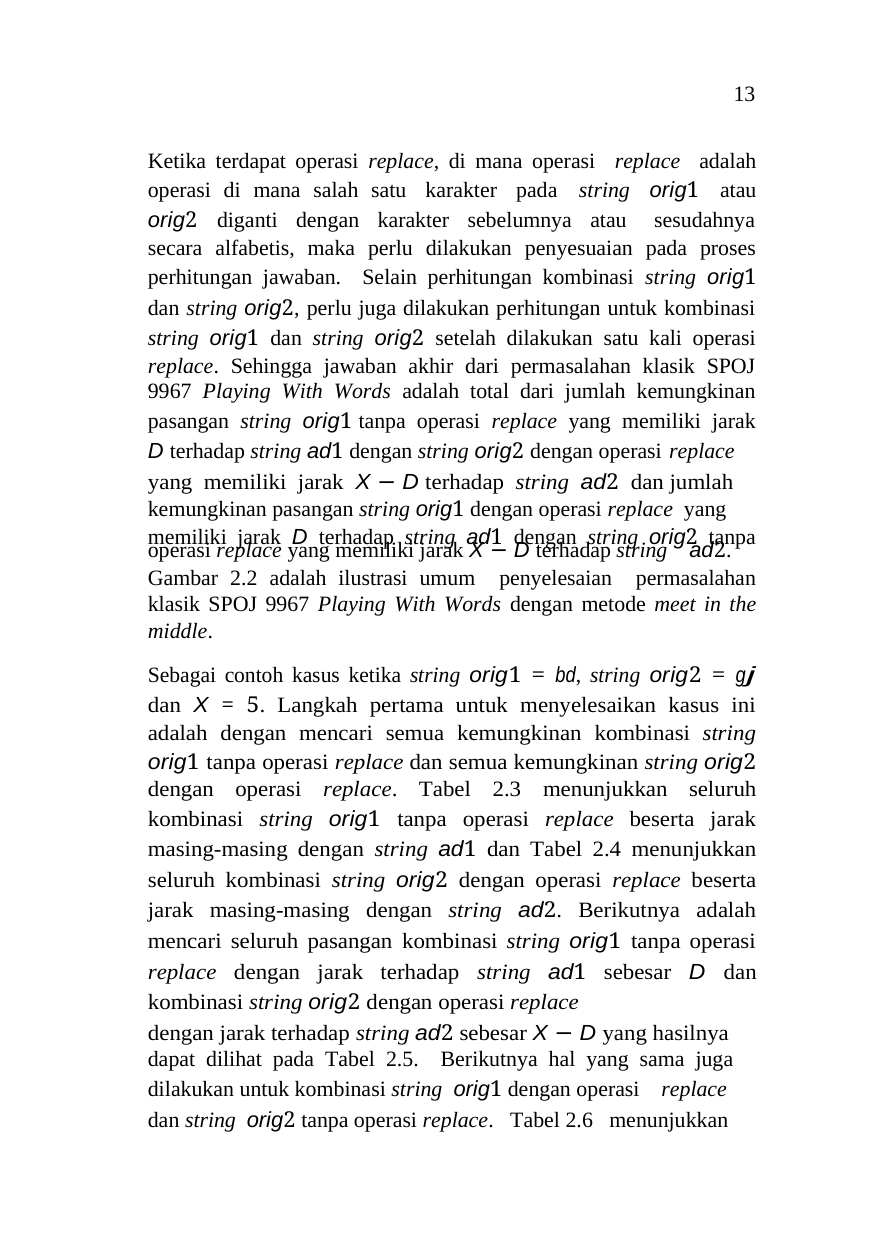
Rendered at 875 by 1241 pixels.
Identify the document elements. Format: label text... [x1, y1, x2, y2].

text dapat dilihat pada Tabel 2.5. Berikutnya hal yang sama juga [148, 1047, 768, 1071]
text Ketika terdapat operasi replace, di mana operasi replace adalah operasi di mana salah satu karakter pada string orig1 atau orig2 diganti dengan karakter sebelumnya atau sesudahnya secara alfabetis, maka perlu dilakukan penyesuaian pada proses perhitungan jawaban. Selain perhitungan kombinasi string orig1 dan string orig2, perlu juga dilakukan perhitungan untuk kombinasi string orig1 dan string orig2 setelah dilakukan satu kali operasi replace. Sehingga jawaban akhir dari permasalahan klasik SPOJ 9967 Playing With Words adalah total dari jumlah kemungkinan pasangan string orig1 tanpa operasi replace yang memiliki jarak D terhadap string ad1 dengan string orig2 dengan operasi replace [148, 148, 756, 465]
text yang memiliki jarak X − D terhadap string ad2 dan jumlah [148, 466, 768, 495]
text memiliki jarak D terhadap string ad1 dengan string orig2 tanpa operasi replace yang memiliki jarak X − D terhadap string ad2. [148, 532, 756, 563]
text dilakukan untuk kombinasi string orig1 dengan operasi replace [148, 1073, 768, 1103]
text Gambar 2.2 adalah ilustrasi umum penyelesaian permasalahan klasik SPOJ 9967 Playing With Words dengan metode meet in the middle. [148, 565, 756, 643]
text kemungkinan pasangan string orig1 dengan operasi replace yang [148, 495, 768, 521]
text dengan jarak terhadap string ad2 sebesar X − D yang hasilnya [148, 1017, 768, 1047]
text Sebagai contoh kasus ketika string orig1 = bd, string orig2 = gj dan X = 5. Langkah pertama untuk menyelesaikan kasus ini adalah dengan mencari semua kemungkinan kombinasi string orig1 tanpa operasi replace dan semua kemungkinan string orig2 dengan operasi replace. Tabel 2.3 menunjukkan seluruh kombinasi string orig1 tanpa operasi replace beserta jarak masing-masing dengan string ad1 dan Tabel 2.4 menunjukkan seluruh kombinasi string orig2 dengan operasi replace beserta jarak masing-masing dengan string ad2. Berikutnya adalah mencari seluruh pasangan kombinasi string orig1 tanpa operasi replace dengan jarak terhadap string ad1 sebesar D dan kombinasi string orig2 dengan operasi replace [148, 659, 756, 1016]
text dan string orig2 tanpa operasi replace. Tabel 2.6 menunjukkan [148, 1104, 768, 1133]
